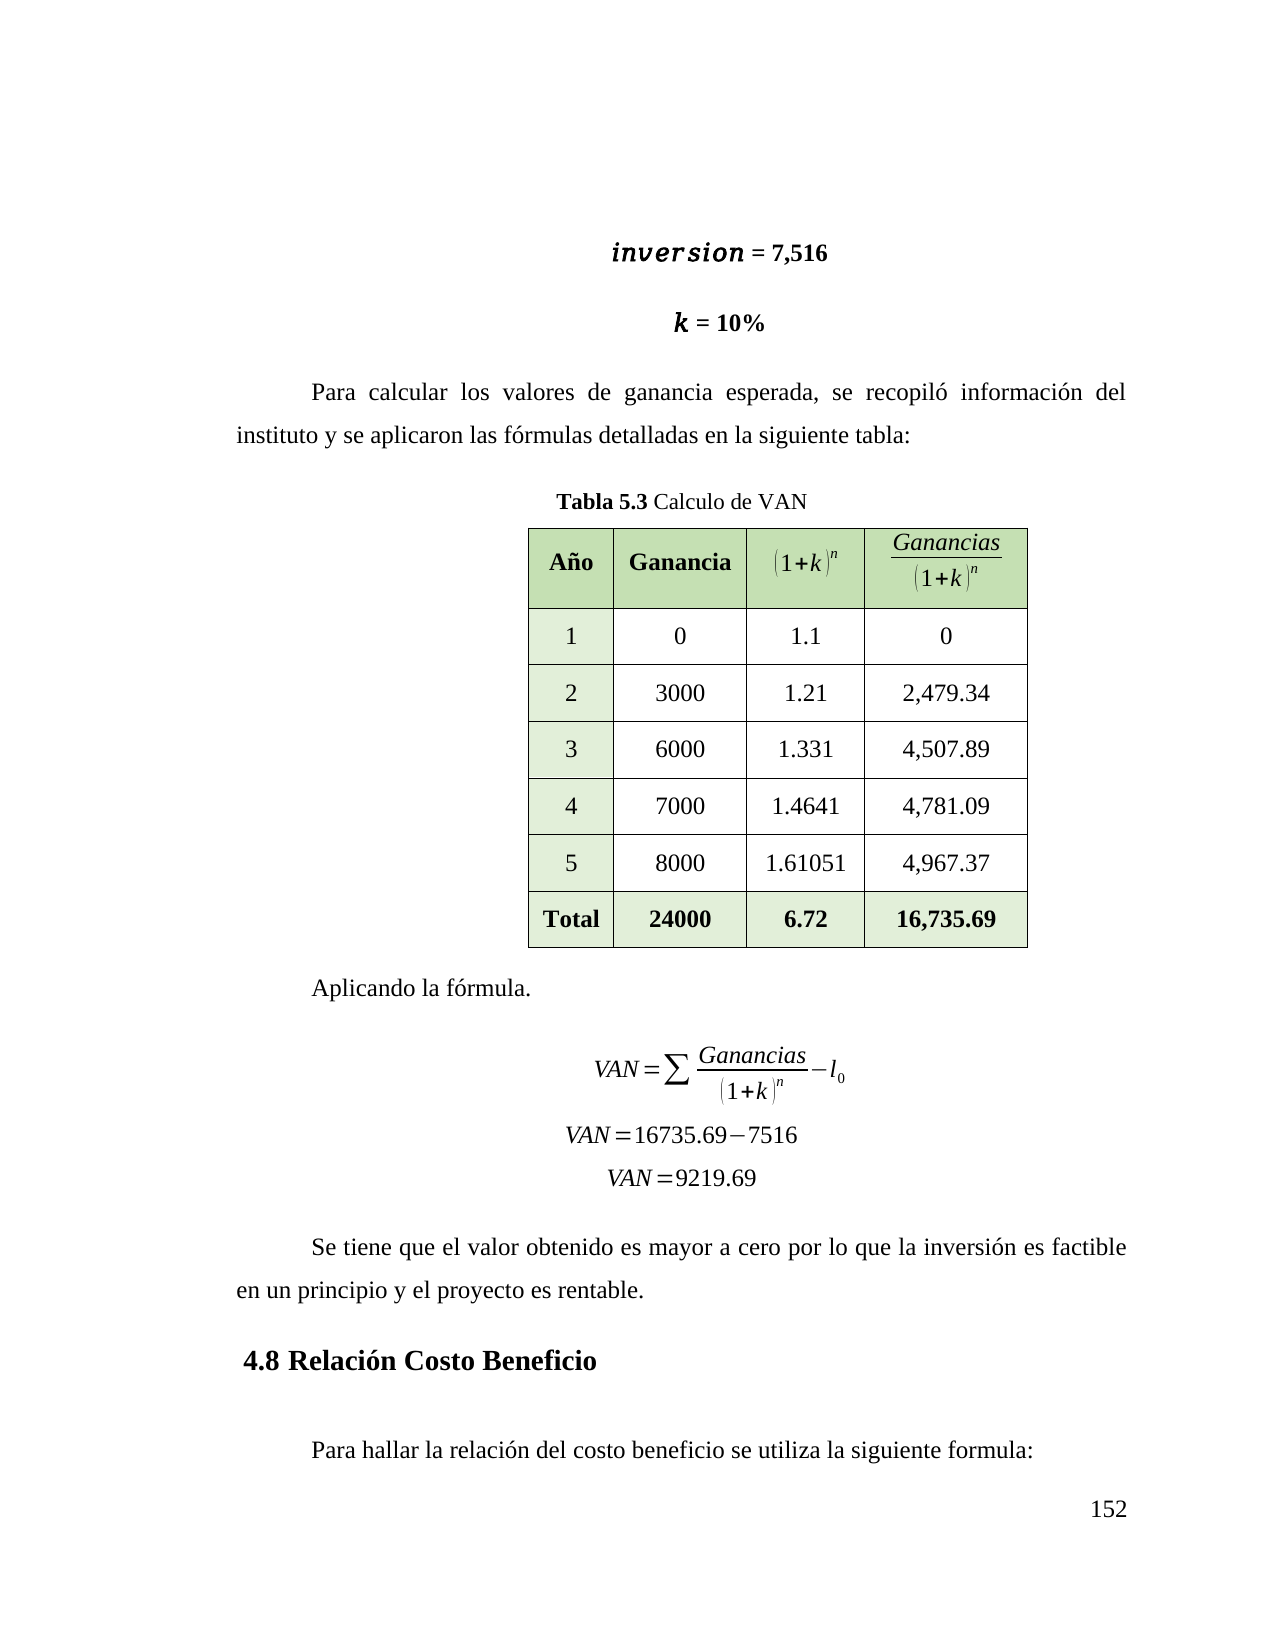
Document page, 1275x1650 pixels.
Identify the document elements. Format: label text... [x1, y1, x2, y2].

table_cell 5 [529, 835, 613, 891]
table_cell Total [529, 892, 613, 947]
table_cell 0 [865, 609, 1027, 664]
table_cell 7000 [614, 779, 746, 834]
text Para hallar la relación del costo beneficio se utiliza la siguiente formula: [236, 1435, 1127, 1464]
table_cell 2 [529, 665, 613, 721]
table_cell 1.331 [747, 722, 864, 777]
table_header Año [529, 529, 613, 608]
table_cell 4 [529, 779, 613, 834]
table_cell 0 [614, 609, 746, 664]
table_header [865, 529, 1027, 608]
table_cell 1.21 [747, 665, 864, 721]
table_cell 16,735.69 [865, 892, 1027, 947]
table_cell 2,479.34 [865, 665, 1027, 721]
table_cell 6000 [614, 722, 746, 777]
text 𝑘 = 10% [236, 307, 1127, 337]
table_cell 1.61051 [747, 835, 864, 891]
text Tabla 5.3 Calculo de VAN [236, 488, 1127, 514]
table_header Ganancia [614, 529, 746, 608]
subtitle Relación Costo Beneficio [243, 1343, 1127, 1377]
table_cell 4,507.89 [865, 722, 1027, 777]
table_cell 6.72 [747, 892, 864, 947]
text Se tiene que el valor obtenido es mayor a cero por lo que la inversión es factible en un principio y el proyecto es rentable. [236, 1232, 1127, 1304]
table_cell 3000 [614, 665, 746, 721]
table_cell 1.4641 [747, 779, 864, 834]
table_cell 3 [529, 722, 613, 777]
text Para calcular los valores de ganancia esperada, se recopiló información del instituto y se aplicaron las fórmulas detalladas en la siguiente tabla: [236, 377, 1127, 449]
table_cell 4,781.09 [865, 779, 1027, 834]
text Aplicando la fórmula. [236, 973, 1127, 1002]
text 𝑖𝑛𝑣𝑒𝑟𝑠𝑖𝑜𝑛 = 7,516 [236, 236, 1127, 266]
table_header [747, 529, 864, 608]
table_cell 1 [529, 609, 613, 664]
table_cell 8000 [614, 835, 746, 891]
table_cell 4,967.37 [865, 835, 1027, 891]
table_cell 1.1 [747, 609, 864, 664]
table_cell 24000 [614, 892, 746, 947]
